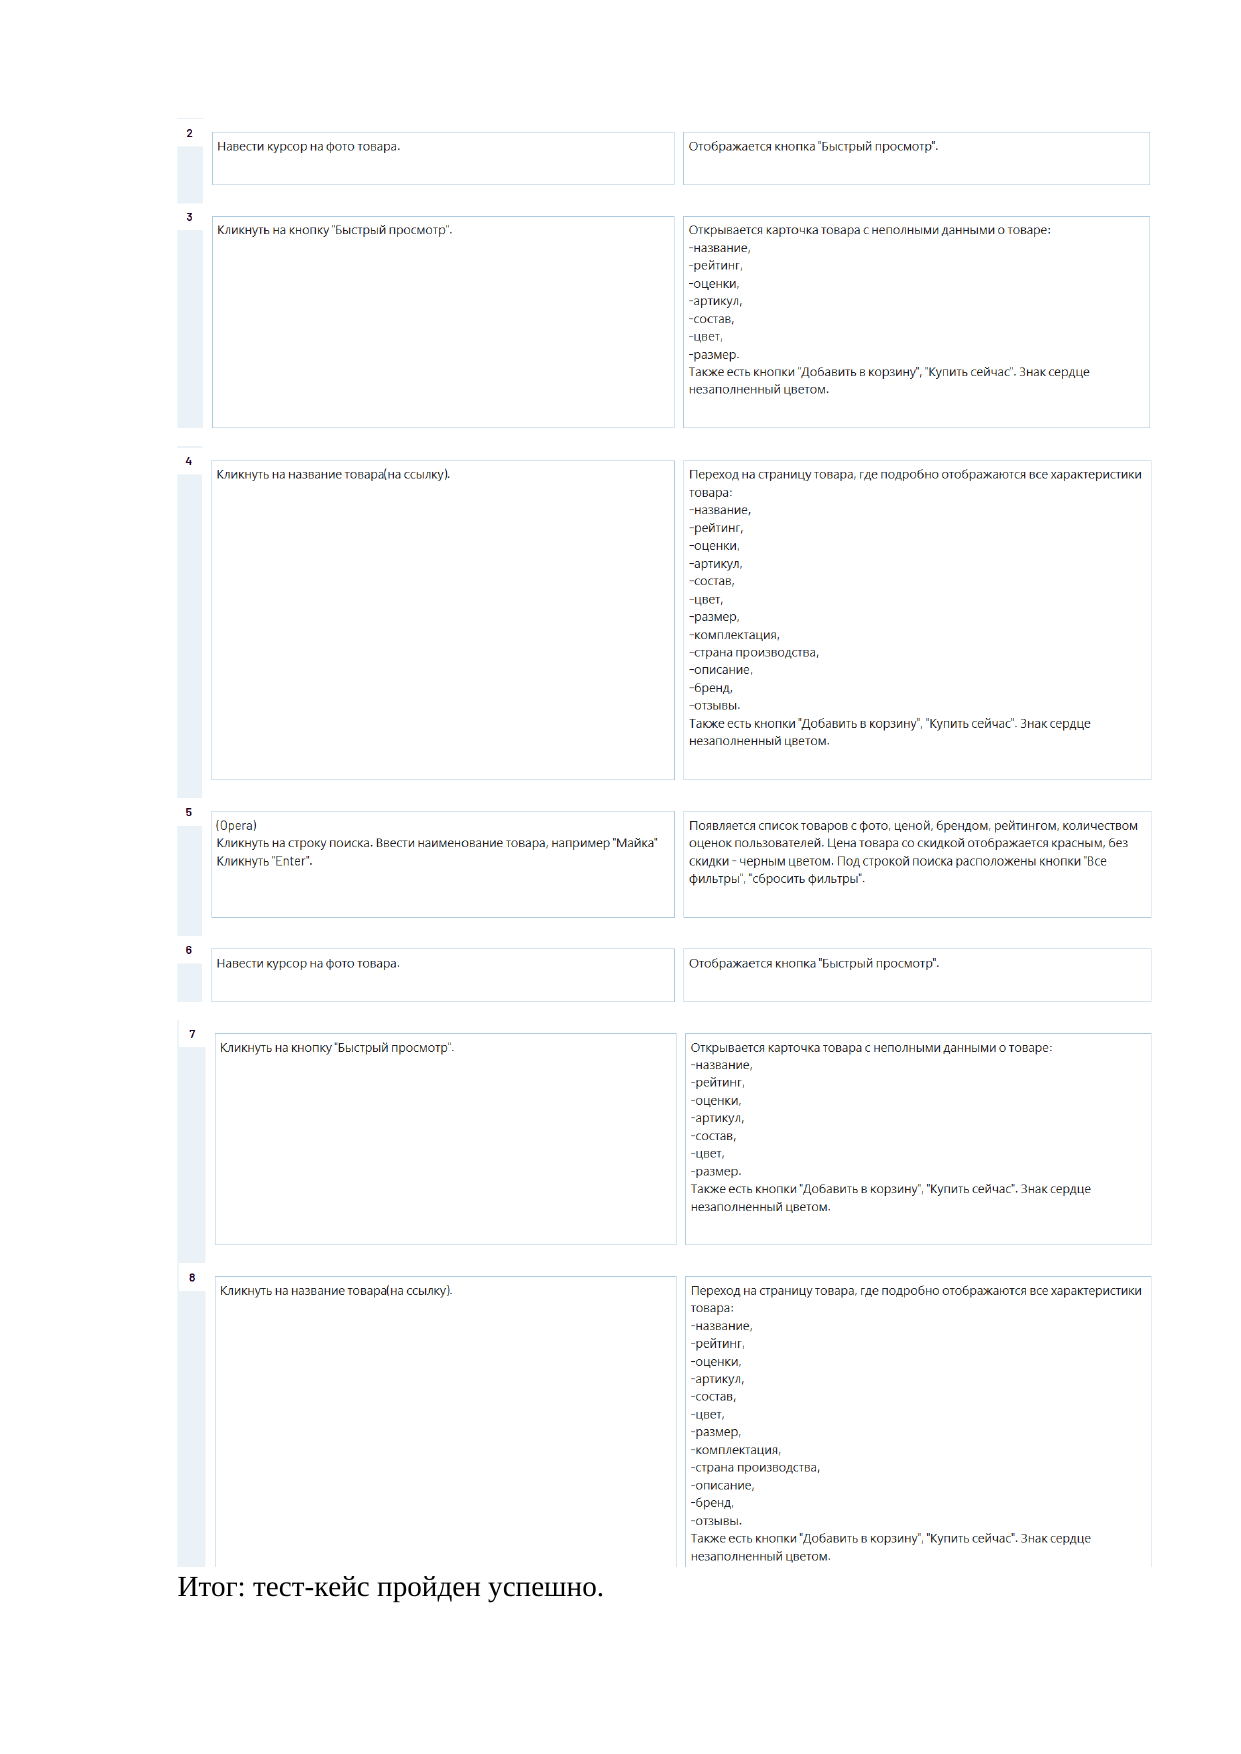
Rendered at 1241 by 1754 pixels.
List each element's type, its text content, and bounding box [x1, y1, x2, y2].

text Итог: тест-кейс пройден успешно. [177, 1567, 1152, 1602]
picture [177, 446, 1152, 1002]
picture [177, 1020, 1152, 1567]
picture [177, 118, 1152, 428]
